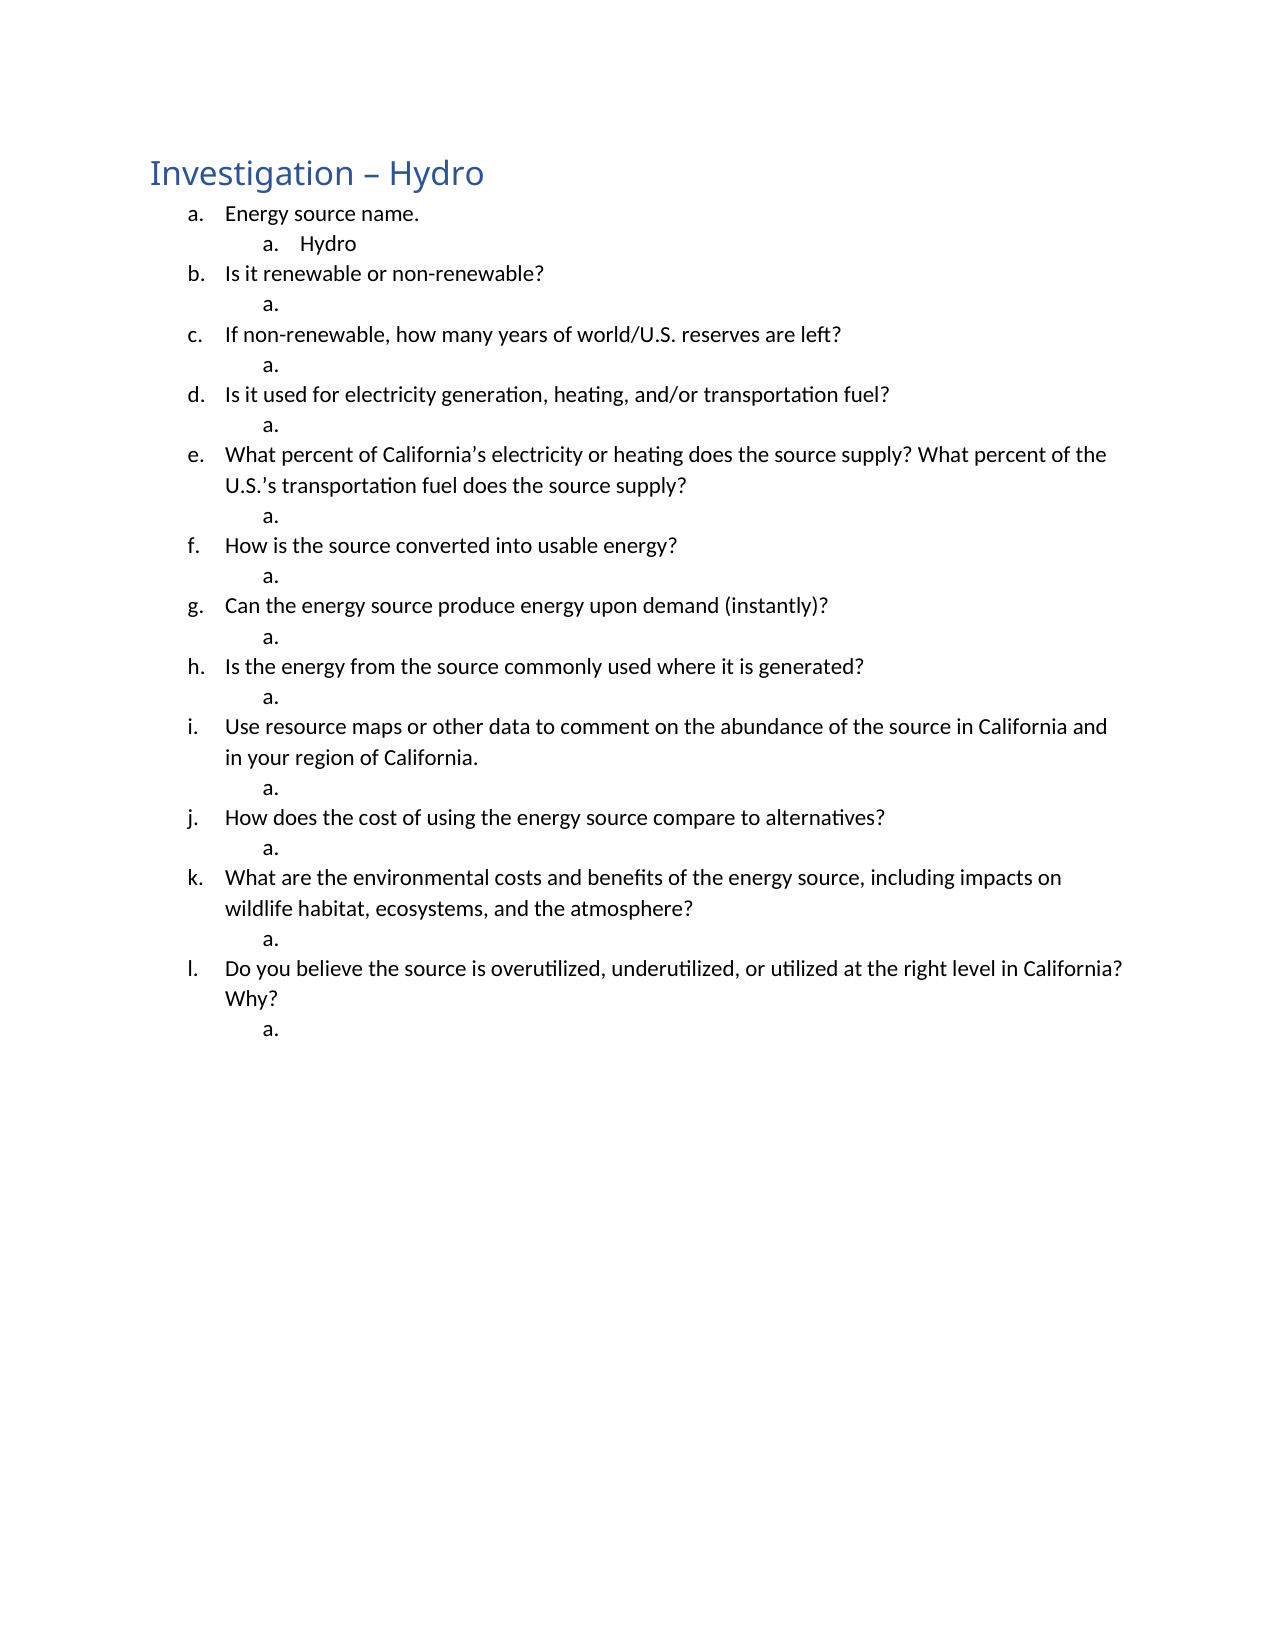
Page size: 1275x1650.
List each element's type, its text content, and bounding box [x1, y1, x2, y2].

subtitle Investigation – Hydro [150, 150, 1125, 195]
list Hydro [262, 229, 1125, 257]
list Is it used for electricity generation, heating, and/or transportation fuel? [187, 380, 1125, 408]
list Can the energy source produce energy upon demand (instantly)? [187, 592, 1125, 620]
list If non-renewable, how many years of world/U.S. reserves are left? [187, 320, 1125, 348]
list Do you believe the source is overutilized, underutilized, or utilized at the right level in California? Why? [187, 954, 1125, 1012]
list How is the source converted into usable energy? [187, 531, 1125, 559]
list Energy source name. [187, 199, 1125, 227]
list Use resource maps or other data to comment on the abundance of the source in California and in your region of California. [187, 712, 1125, 771]
list Is the energy from the source commonly used where it is generated? [187, 652, 1125, 680]
list What percent of California’s electricity or heating does the source supply? What percent of the U.S.’s transportation fuel does the source supply? [187, 441, 1125, 499]
list How does the cost of using the energy source compare to alternatives? [187, 803, 1125, 831]
list Is it renewable or non-renewable? [187, 259, 1125, 287]
list What are the environmental costs and benefits of the energy source, including impacts on wildlife habitat, ecosystems, and the atmosphere? [187, 863, 1125, 922]
